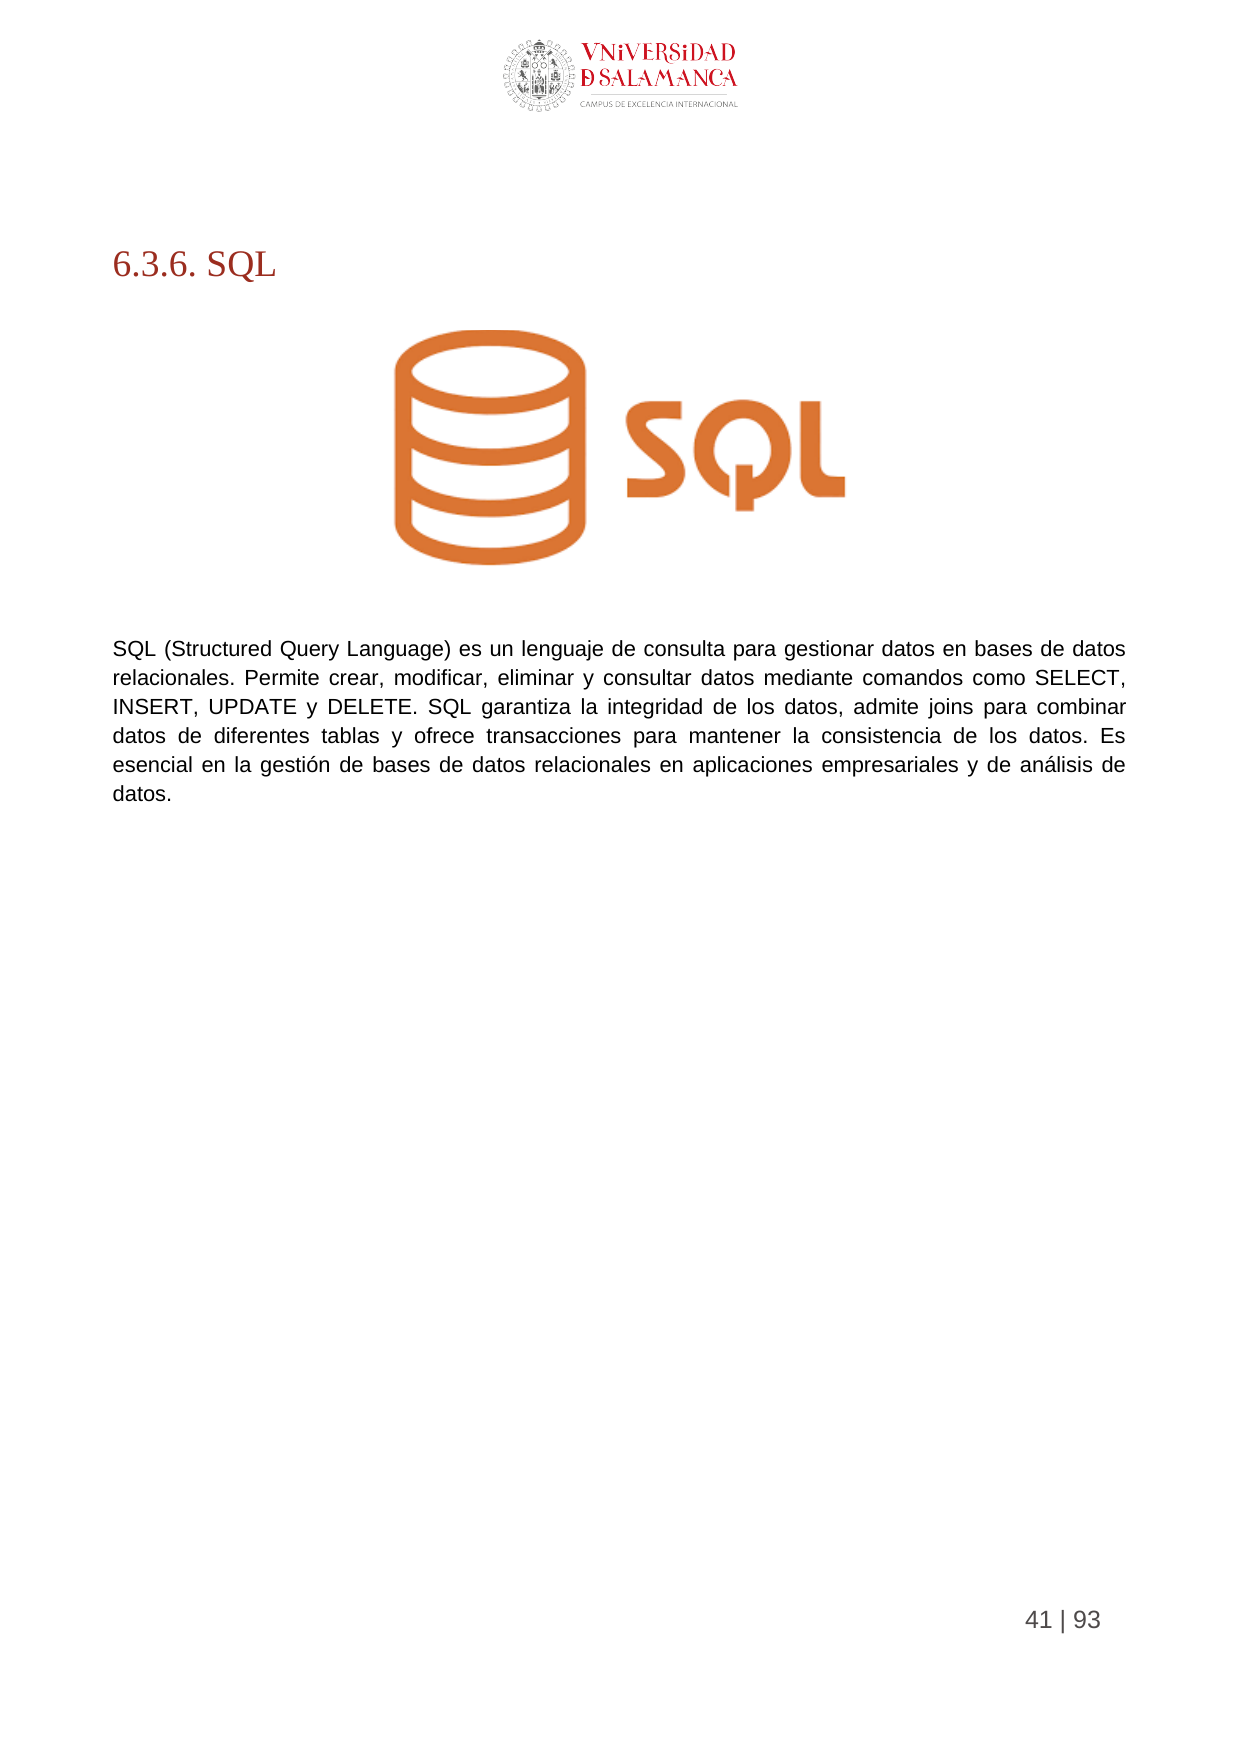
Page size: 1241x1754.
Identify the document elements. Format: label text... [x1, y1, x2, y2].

picture [363, 330, 878, 570]
picture [499, 36, 742, 116]
subtitle 6.3.6. SQL [112, 241, 1128, 284]
text SQL (Structured Query Language) es un lenguaje de consulta para gestionar datos en bases de datos relacionales. Permite crear, modificar, eliminar y consultar datos mediante comandos como SELECT, INSERT, UPDATE y DELETE. SQL garantiza la integridad de los datos, admite joins para combinar datos de diferentes tablas y ofrece transacciones para mantener la consistencia de los datos. Es esencial en la gestión de bases de datos relacionales en aplicaciones empresariales y de análisis de datos. [112, 636, 1128, 806]
